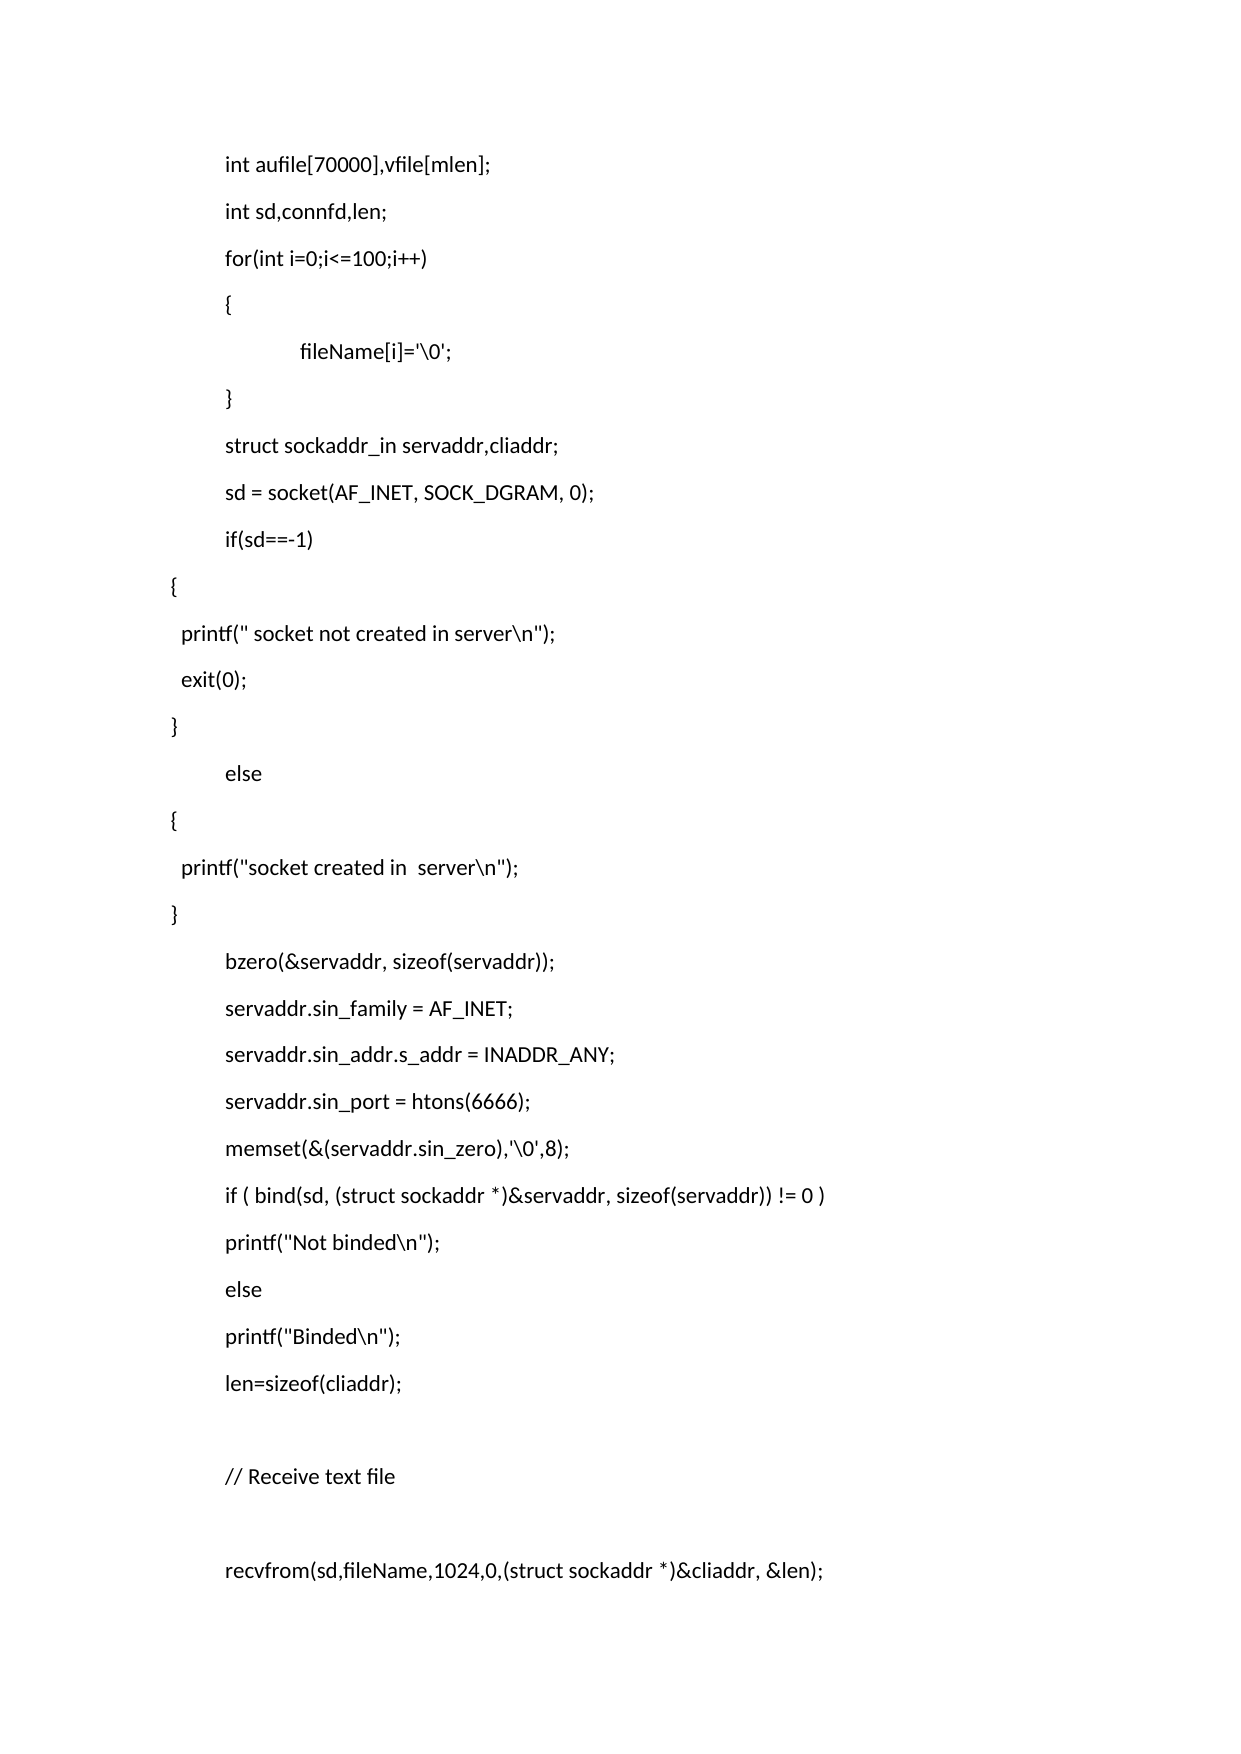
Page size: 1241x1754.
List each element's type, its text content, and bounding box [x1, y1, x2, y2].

text printf("Binded\n"); [150, 1322, 1090, 1350]
text if ( bind(sd, (struct sockaddr *)&servaddr, sizeof(servaddr)) != 0 ) [150, 1181, 1090, 1209]
text else [150, 1275, 1090, 1303]
text printf(" socket not created in server\n"); [150, 619, 1090, 647]
text printf("socket created in server\n"); [150, 853, 1090, 881]
text { [150, 572, 1090, 600]
text } [150, 712, 1090, 741]
text servaddr.sin_port = htons(6666); [150, 1087, 1090, 1116]
text } [150, 384, 1090, 412]
text // Receive text file [150, 1462, 1090, 1491]
text servaddr.sin_family = AF_INET; [150, 994, 1090, 1022]
text memset(&(servaddr.sin_zero),'\0',8); [150, 1134, 1090, 1162]
text bzero(&servaddr, sizeof(servaddr)); [150, 947, 1090, 975]
text for(int i=0;i<=100;i++) [150, 244, 1090, 272]
text printf("Not binded\n"); [150, 1228, 1090, 1256]
text } [150, 900, 1090, 928]
text len=sizeof(cliaddr); [150, 1369, 1090, 1397]
text if(sd==-1) [150, 525, 1090, 553]
text { [150, 291, 1090, 319]
text int aufile[70000],vfile[mlen]; [150, 150, 1090, 178]
text sd = socket(AF_INET, SOCK_DGRAM, 0); [150, 478, 1090, 506]
text else [150, 759, 1090, 787]
text { [150, 806, 1090, 834]
text servaddr.sin_addr.s_addr = INADDR_ANY; [150, 1041, 1090, 1069]
text int sd,connfd,len; [150, 197, 1090, 225]
text exit(0); [150, 666, 1090, 694]
text struct sockaddr_in servaddr,cliaddr; [150, 431, 1090, 459]
text fileName[i]='\0'; [150, 337, 1090, 366]
text recvfrom(sd,fileName,1024,0,(struct sockaddr *)&cliaddr, &len); [150, 1556, 1090, 1584]
